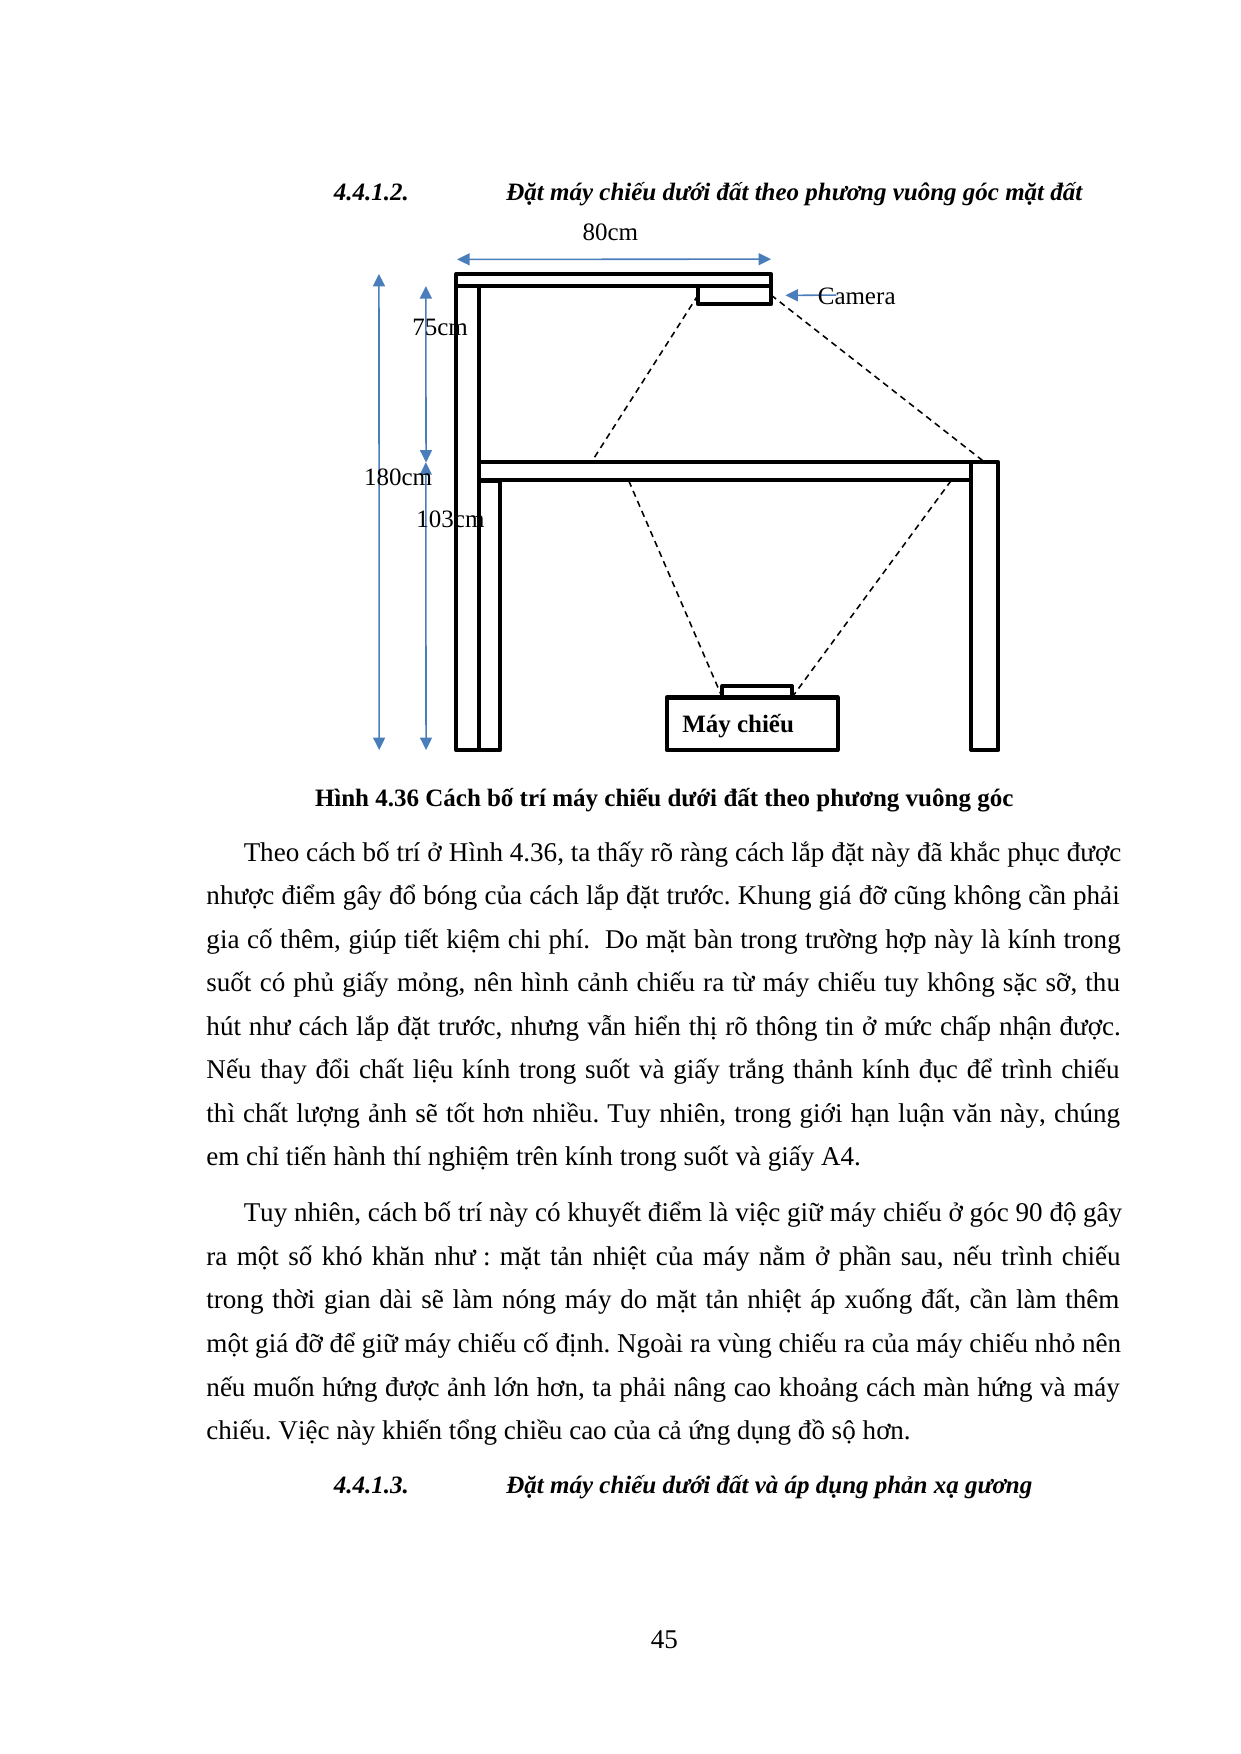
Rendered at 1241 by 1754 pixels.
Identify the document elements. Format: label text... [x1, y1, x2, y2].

subtitle Đặt máy chiếu dưới đất theo phương vuông góc mặt đất [296, 177, 1122, 206]
text Tuy nhiên, cách bố trí này có khuyết điểm là việc giữ máy chiếu ở góc 90 độ gây ra một số khó khăn như : mặt tản nhiệt của máy nằm ở phần sau, nếu trình chiếu trong thời gian dài sẽ làm nóng máy do mặt tản nhiệt áp xuống đất, cần làm thêm một giá đỡ để giữ máy chiếu cố định. Ngoài ra vùng chiếu ra của máy chiếu nhỏ nên nếu muốn hứng được ảnh lớn hơn, ta phải nâng cao khoảng cách màn hứng và máy chiếu. Việc này khiến tổng chiều cao của cả ứng dụng đồ sộ hơn. [206, 1197, 1122, 1445]
subtitle Đặt máy chiếu dưới đất và áp dụng phản xạ gương [296, 1470, 1122, 1499]
